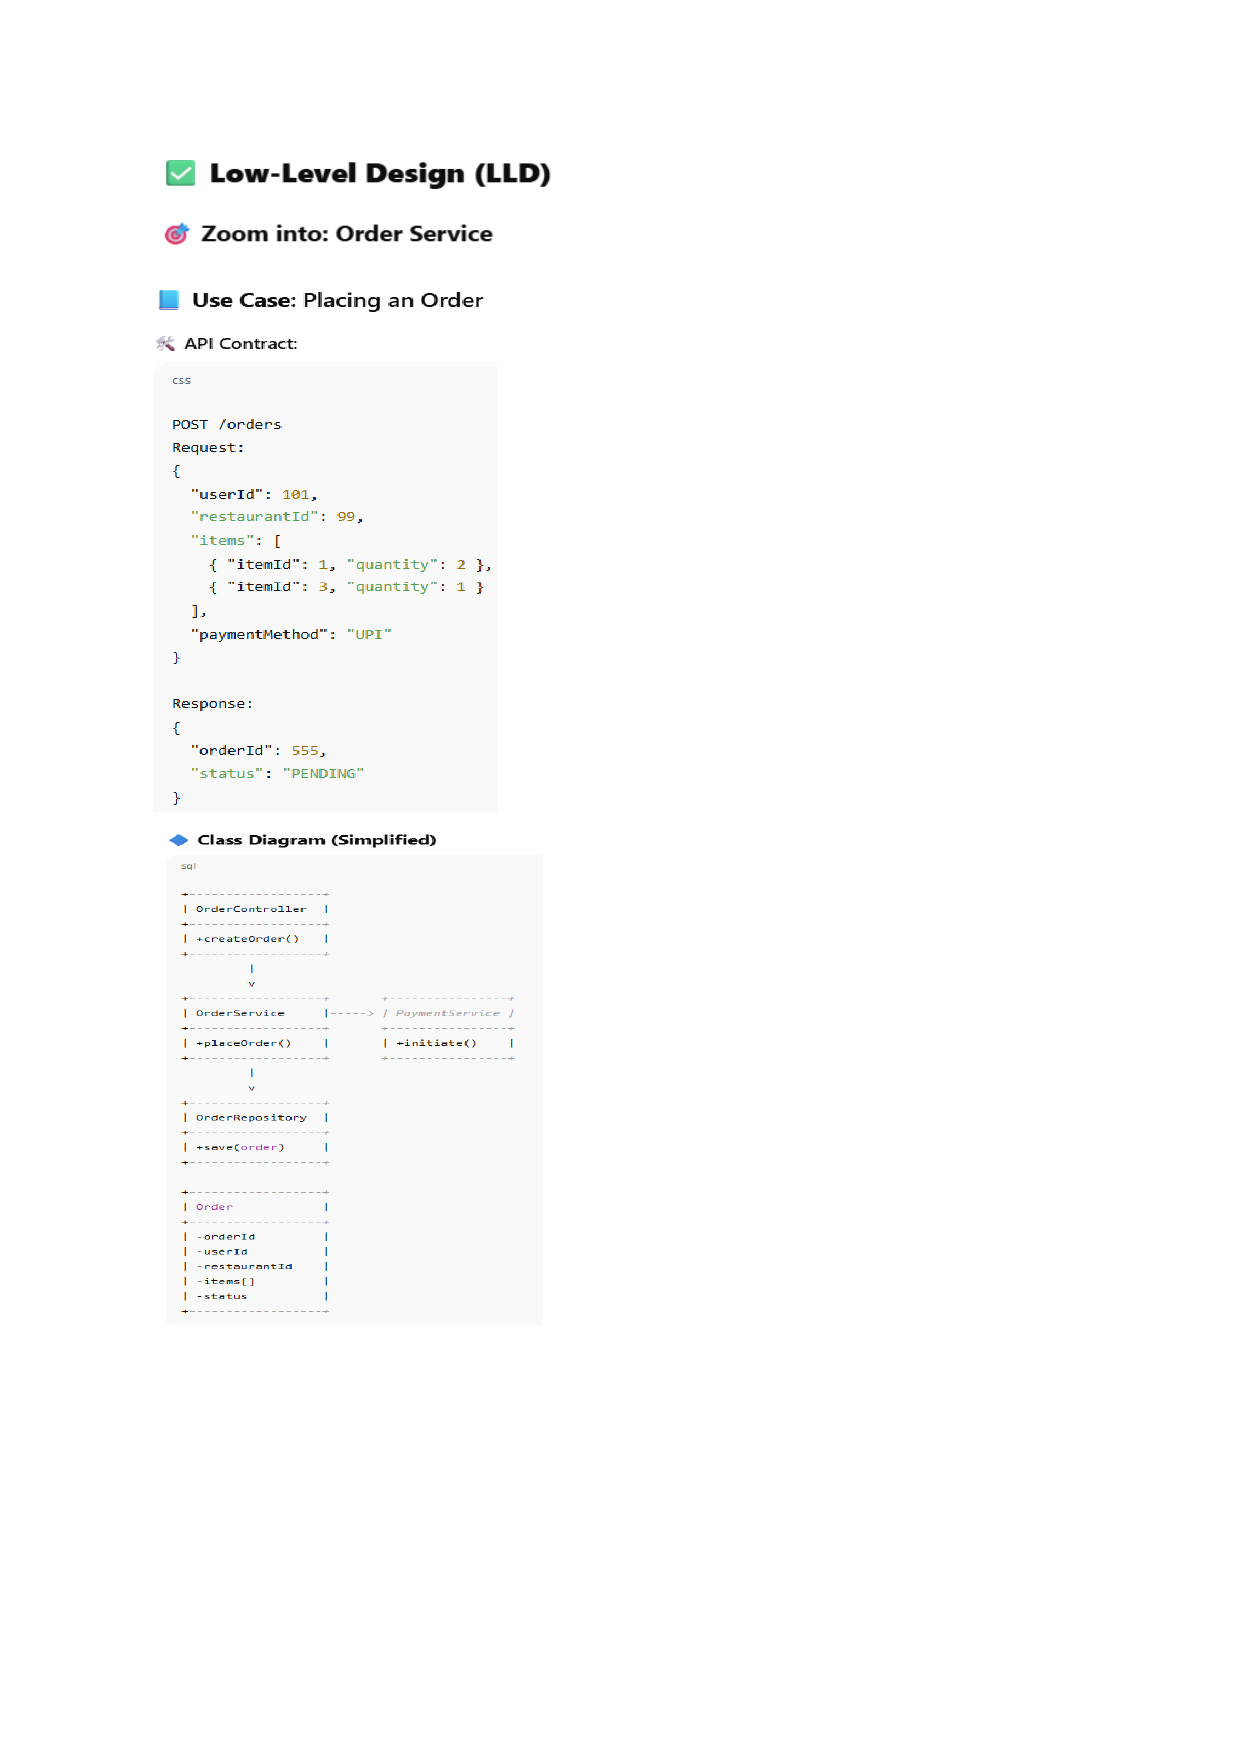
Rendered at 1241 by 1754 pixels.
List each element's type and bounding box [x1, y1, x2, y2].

picture [150, 276, 498, 812]
picture [150, 150, 578, 258]
picture [150, 830, 543, 1325]
